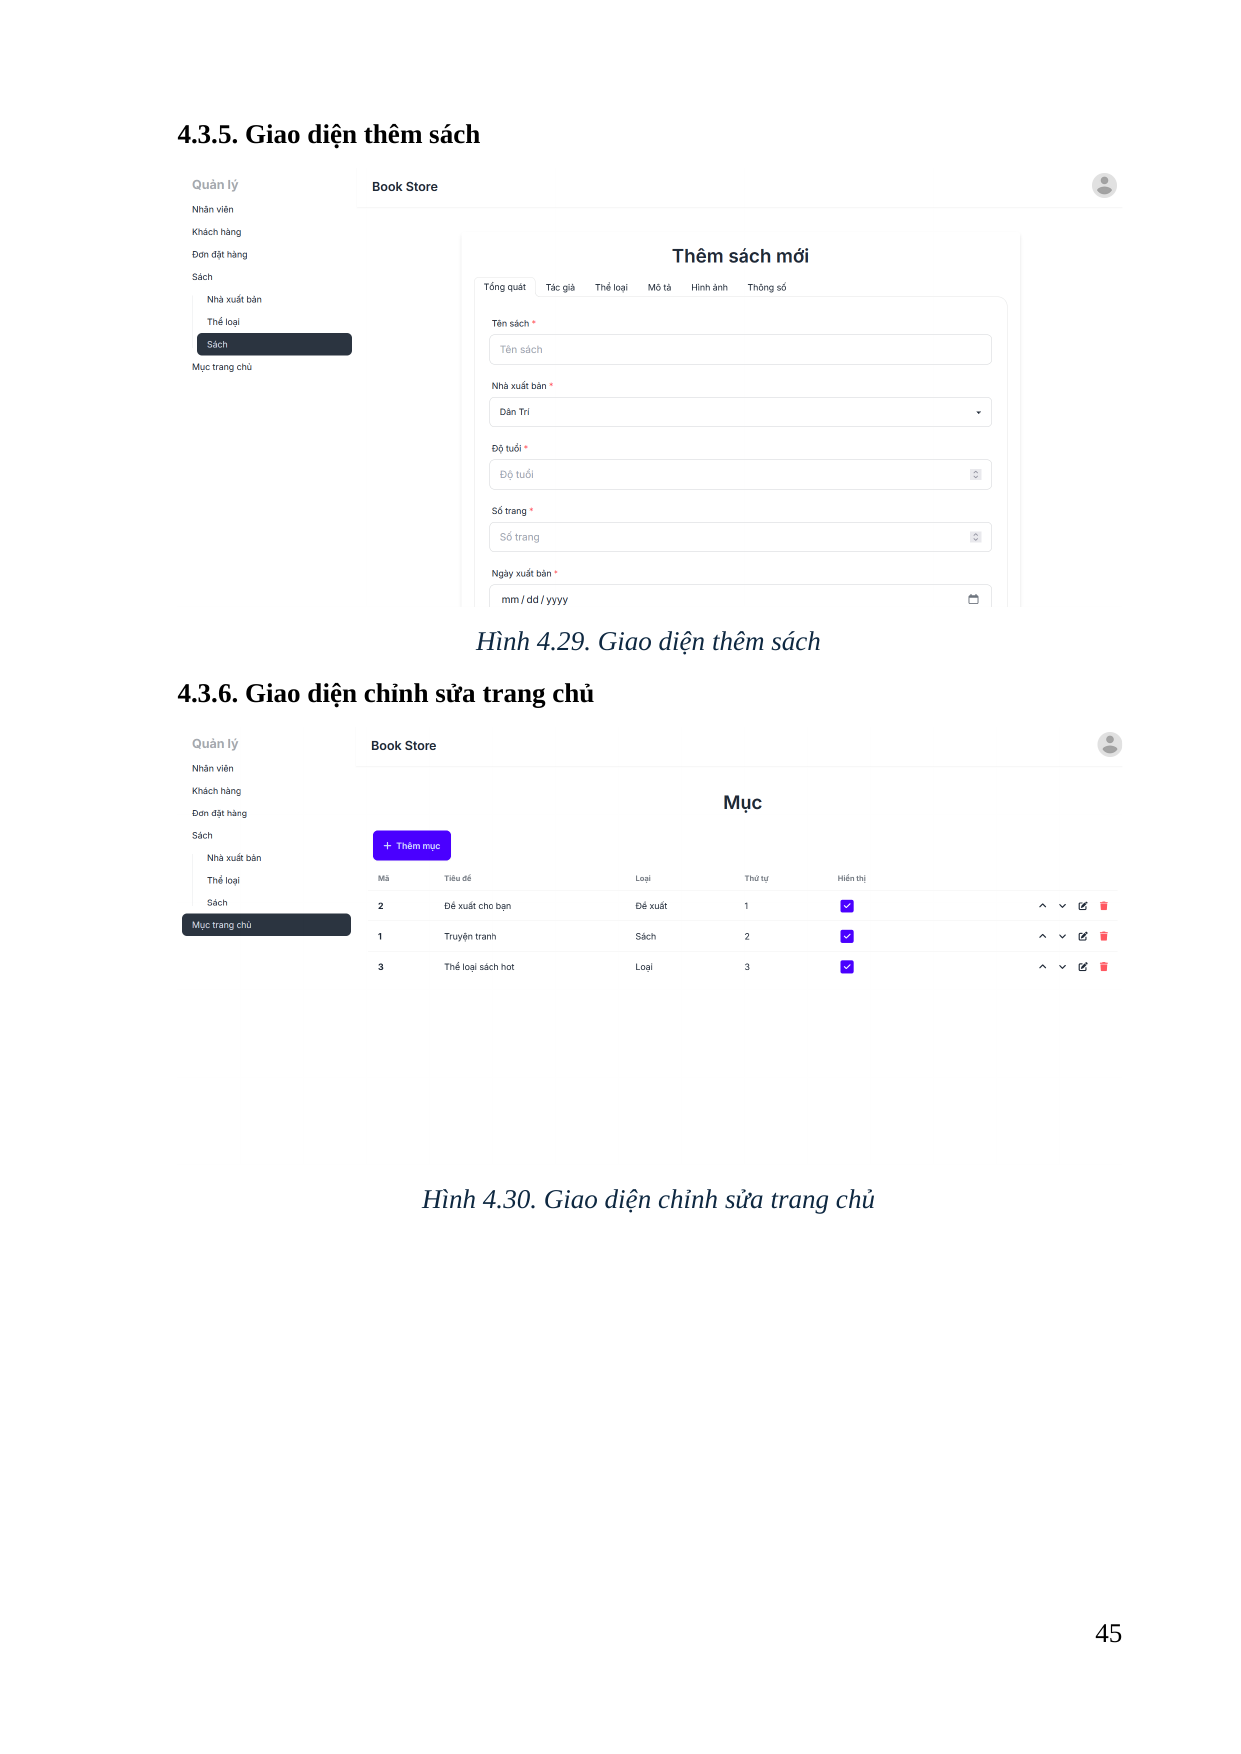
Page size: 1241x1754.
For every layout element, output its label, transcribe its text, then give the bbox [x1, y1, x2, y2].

subtitle 4.3.6. Giao diện chỉnh sửa trang chủ [177, 677, 1122, 708]
text Hình 4.30. Giao diện chỉnh sửa trang chủ [177, 1183, 1122, 1214]
subtitle 4.3.5. Giao diện thêm sách [177, 118, 1122, 149]
text Hình 4.29. Giao diện thêm sách [177, 625, 1122, 656]
picture [177, 727, 1123, 1165]
picture [177, 168, 1123, 607]
